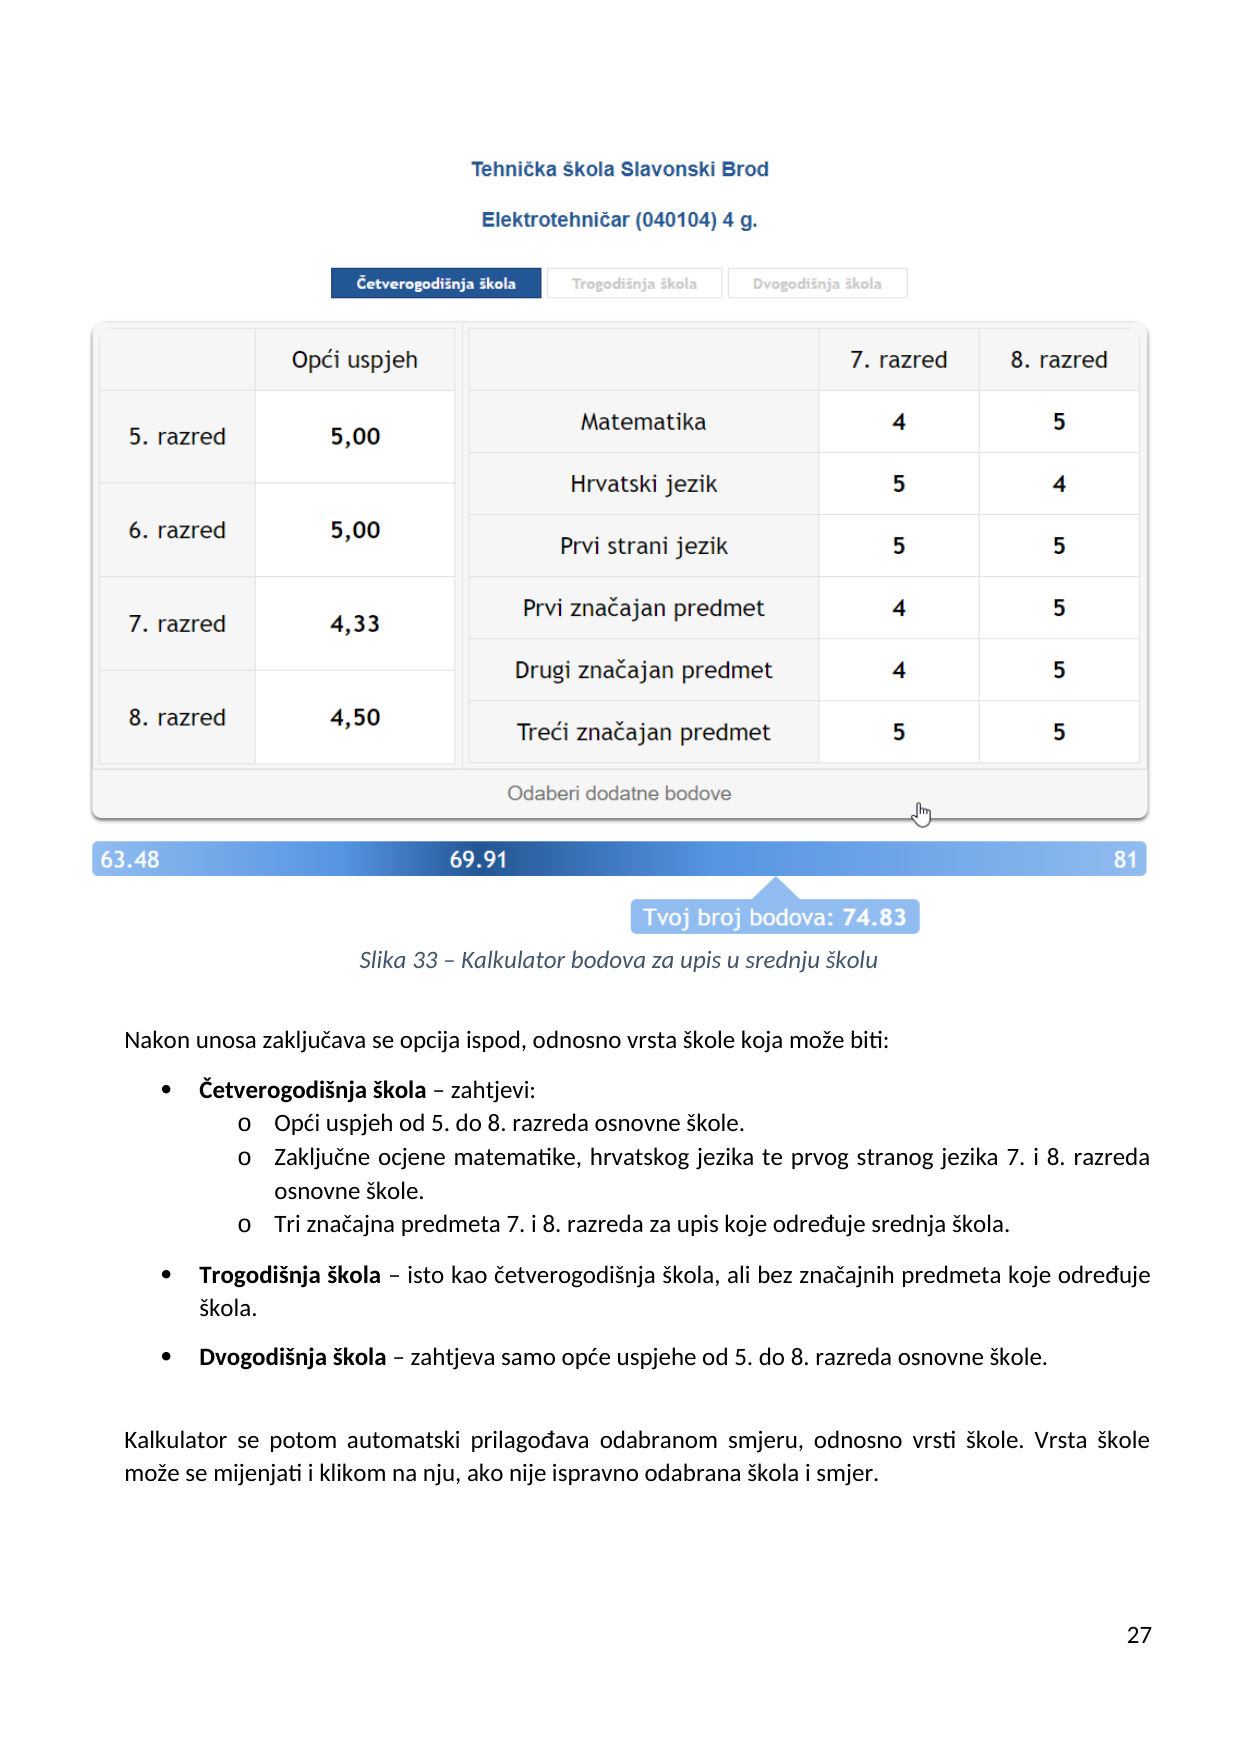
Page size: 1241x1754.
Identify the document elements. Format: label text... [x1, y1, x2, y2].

list Četverogodišnja škola – zahtjevi: [162, 1074, 1152, 1104]
picture [88, 152, 1152, 936]
list Tri značajna predmeta 7. i 8. razreda za upis koje određuje srednja škola. [237, 1208, 1152, 1240]
text Kalkulator se potom automatski prilagođava odabranom smjeru, odnosno vrsti škole. Vrsta škole može se mijenjati i klikom na nju, ako nije ispravno odabrana škola i smjer. [124, 1391, 1152, 1487]
text Nakon unosa zaključava se opcija ispod, odnosno vrsta škole koja može biti: [124, 1024, 1152, 1055]
list Trogodišnja škola – isto kao četverogodišnja škola, ali bez značajnih predmeta koje određuje škola. [162, 1259, 1152, 1322]
list Zaključne ocjene matematike, hrvatskog jezika te prvog stranog jezika 7. i 8. razreda osnovne škole. [237, 1141, 1152, 1206]
list Opći uspjeh od 5. do 8. razreda osnovne škole. [237, 1107, 1152, 1138]
list Dvogodišnja škola – zahtjeva samo opće uspjehe od 5. do 8. razreda osnovne škole. [162, 1342, 1152, 1372]
